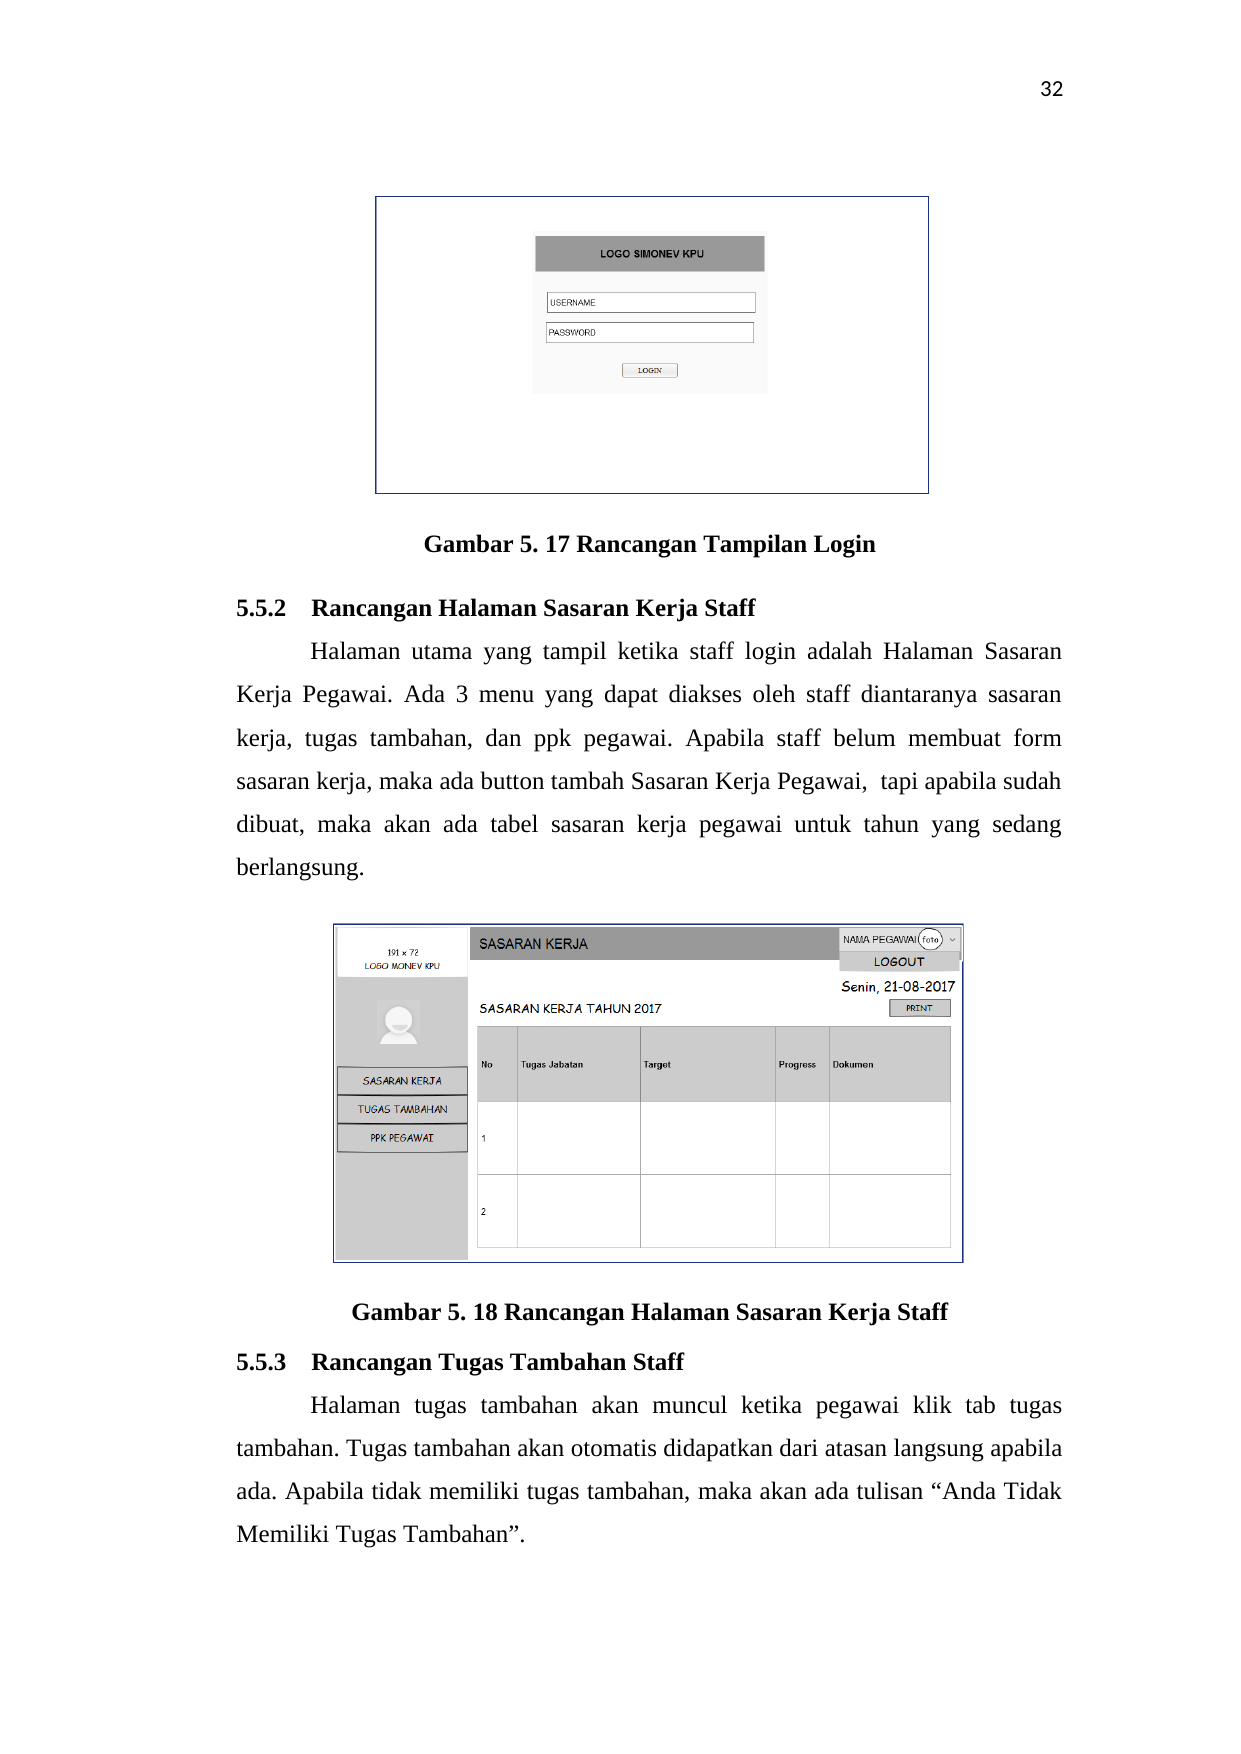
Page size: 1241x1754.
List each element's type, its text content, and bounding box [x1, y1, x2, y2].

subtitle Rancangan Tugas Tambahan Staff [236, 1347, 1063, 1376]
text Halaman tugas tambahan akan muncul ketika pegawai klik tab tugas tambahan. Tugas tambahan akan otomatis didapatkan dari atasan langsung apabila ada. Apabila tidak memiliki tugas tambahan, maka akan ada tulisan “Anda Tidak Memiliki Tugas Tambahan”. [236, 1390, 1063, 1548]
text Gambar 5. 17 Rancangan Tampilan Login [236, 529, 1063, 558]
text Gambar 5. 18 Rancangan Halaman Sasaran Kerja Staff [236, 1297, 1063, 1326]
subtitle Rancangan Halaman Sasaran Kerja Staff [236, 593, 1063, 622]
picture [319, 911, 980, 1279]
text Halaman utama yang tampil ketika staff login adalah Halaman Sasaran Kerja Pegawai. Ada 3 menu yang dapat diakses oleh staff diantaranya sasaran kerja, tugas tambahan, dan ppk pegawai. Apabila staff belum membuat form sasaran kerja, maka ada button tambah Sasaran Kerja Pegawai, tapi apabila sudah dibuat, maka akan ada tabel sasaran kerja pegawai untuk tahun yang sedang berlangsung. [236, 636, 1063, 881]
picture [349, 177, 950, 511]
